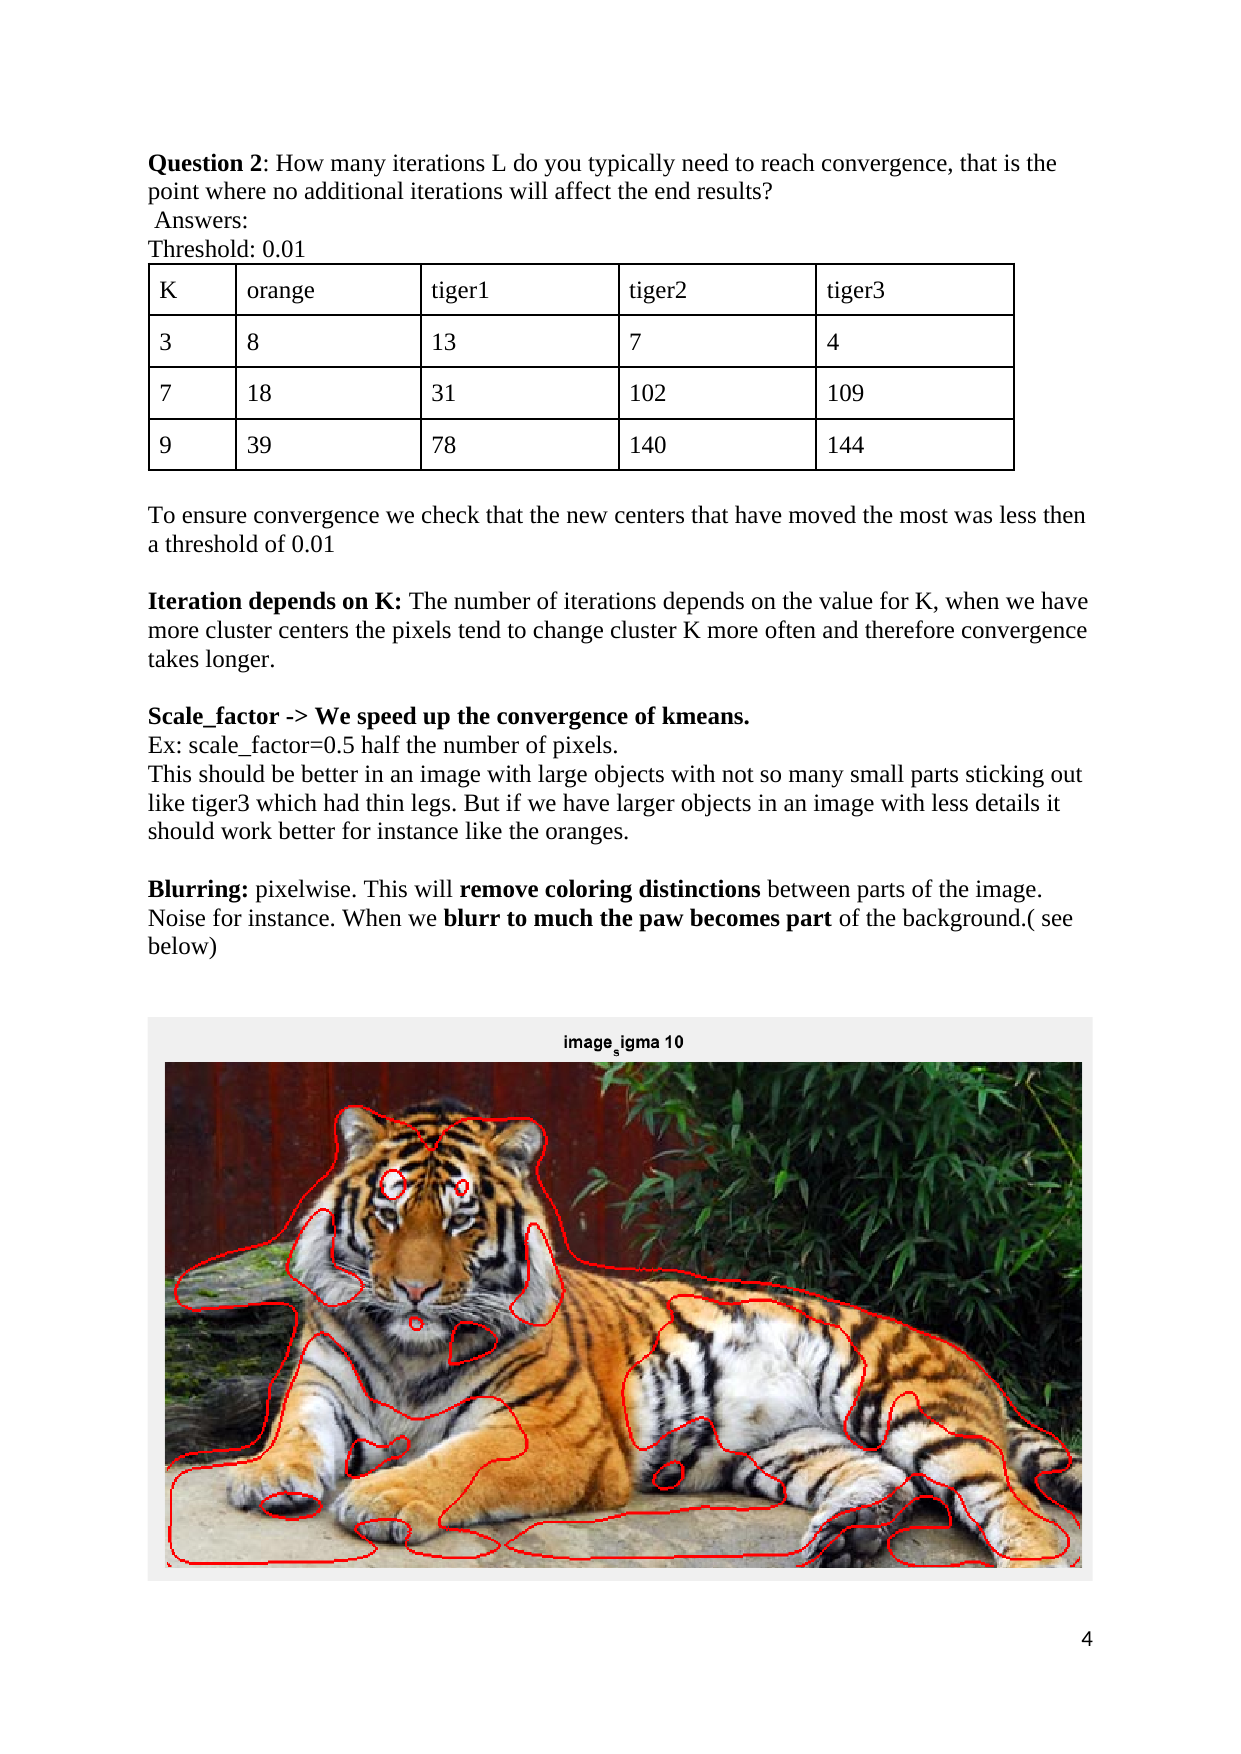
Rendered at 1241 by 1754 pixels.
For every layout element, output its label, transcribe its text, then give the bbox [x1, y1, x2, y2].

table_cell 13 [422, 316, 618, 366]
table_cell 18 [237, 368, 420, 418]
table_cell 4 [817, 316, 1013, 366]
text This should be better in an image with large objects with not so many small parts sticking out like tiger3 which had thin legs. But if we have larger objects in an image with less details it should work better for instance like the oranges. [148, 759, 1093, 845]
table_cell 8 [237, 316, 420, 366]
table_header tiger2 [620, 265, 815, 314]
text To ensure convergence we check that the new centers that have moved the most was less then a threshold of 0.01 [148, 500, 1093, 558]
table_cell 7 [620, 316, 815, 366]
text Scale_factor -> We speed up the convergence of kmeans. [148, 701, 1093, 730]
table_cell 109 [817, 368, 1013, 418]
table_header K [150, 265, 235, 314]
table_cell 39 [237, 420, 420, 469]
table_cell 31 [422, 368, 618, 418]
table_cell 140 [620, 420, 815, 469]
text Ex: scale_factor=0.5 half the number of pixels. [148, 730, 1093, 759]
picture [147, 1017, 1093, 1581]
table_cell 3 [150, 316, 235, 366]
text Iteration depends on K: The number of iterations depends on the value for K, when we have more cluster centers the pixels tend to change cluster K more often and therefore convergence takes longer. [148, 586, 1093, 673]
table_header tiger3 [817, 265, 1013, 314]
table_cell 78 [422, 420, 618, 469]
text Blurring: pixelwise. This will remove coloring distinctions between parts of the image. Noise for instance. When we blurr to much the paw becomes part of the background.( see below) [148, 874, 1093, 960]
table_cell 9 [150, 420, 235, 469]
table_cell 144 [817, 420, 1013, 469]
text Threshold: 0.01 [148, 234, 1093, 263]
table_header tiger1 [422, 265, 618, 314]
table_header orange [237, 265, 420, 314]
table_cell 7 [150, 368, 235, 418]
text Answers: [148, 205, 1093, 234]
text Question 2: How many iterations L do you typically need to reach convergence, that is the point where no additional iterations will affect the end results? [148, 148, 1093, 205]
table_cell 102 [620, 368, 815, 418]
